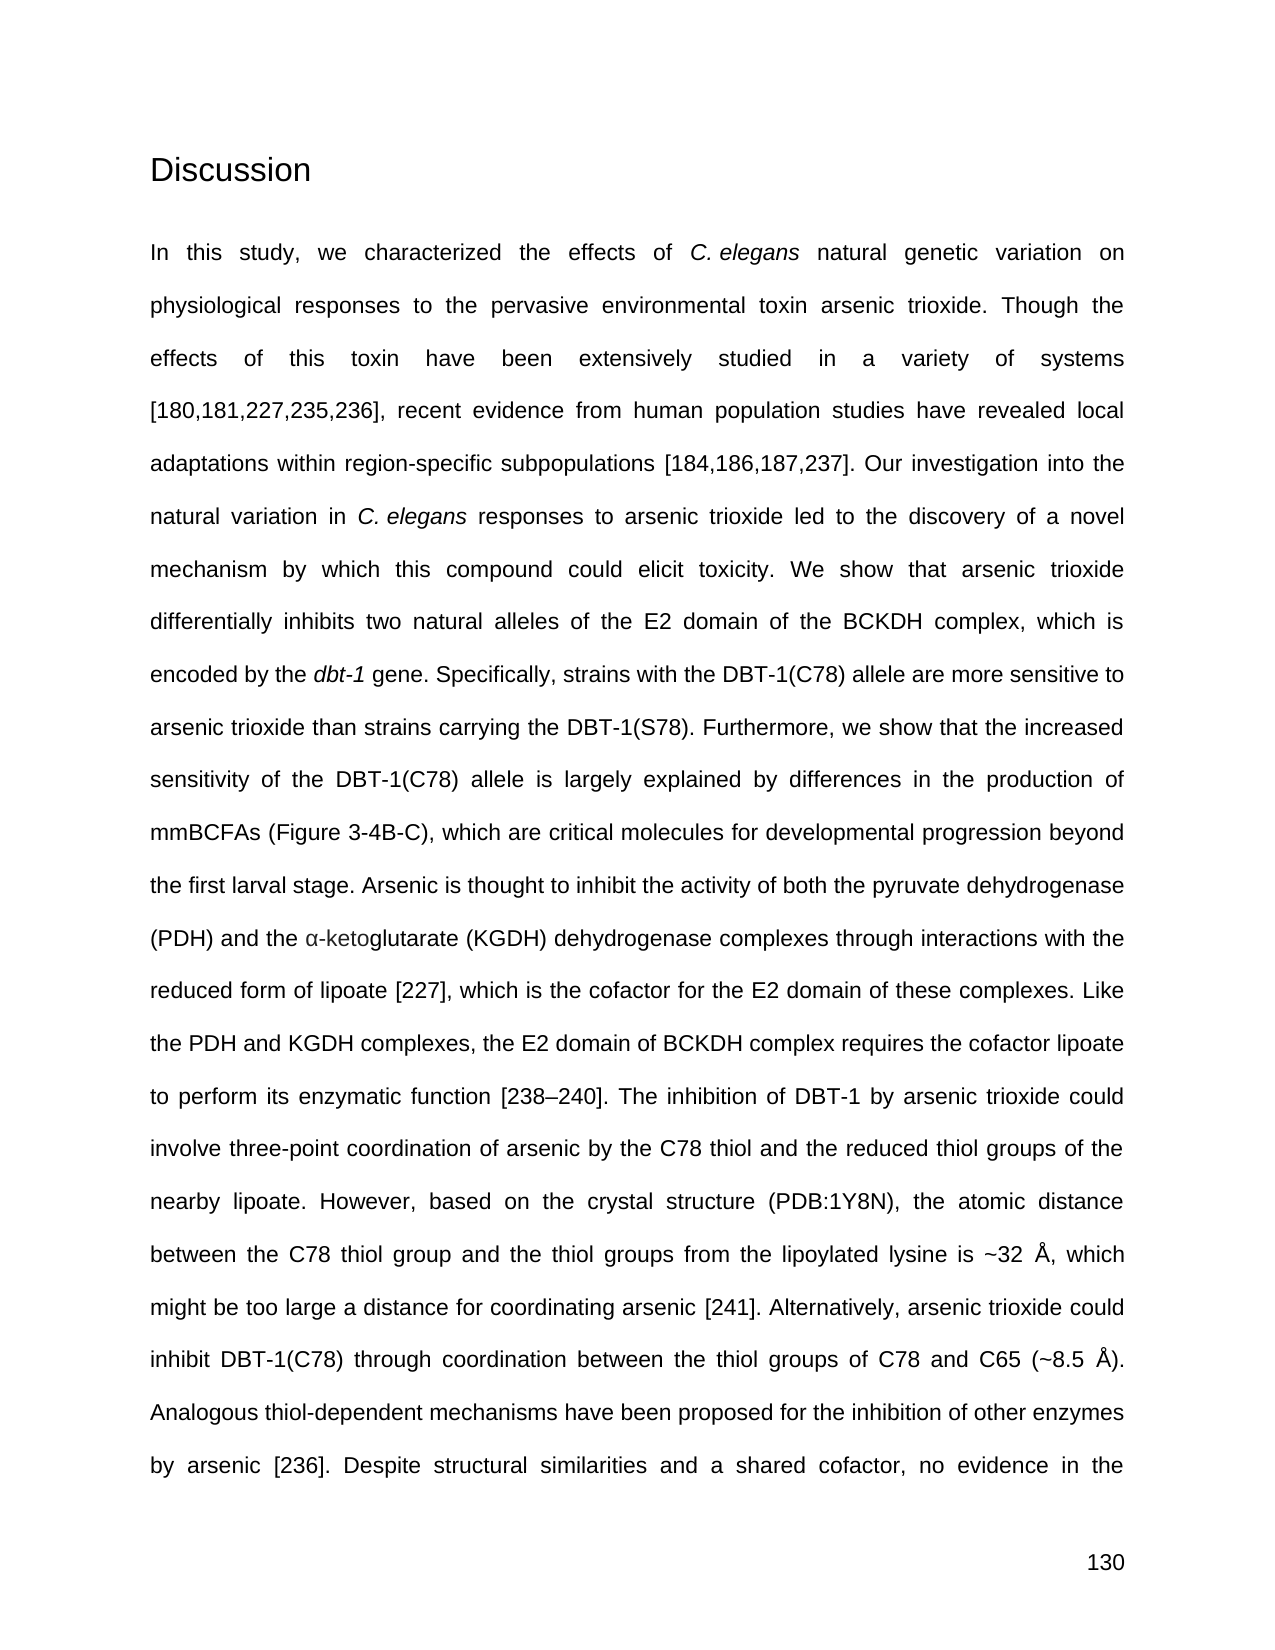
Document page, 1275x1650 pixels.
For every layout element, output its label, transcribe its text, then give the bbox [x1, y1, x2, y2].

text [150, 1425, 1125, 1478]
subtitle Discussion [150, 150, 1125, 188]
